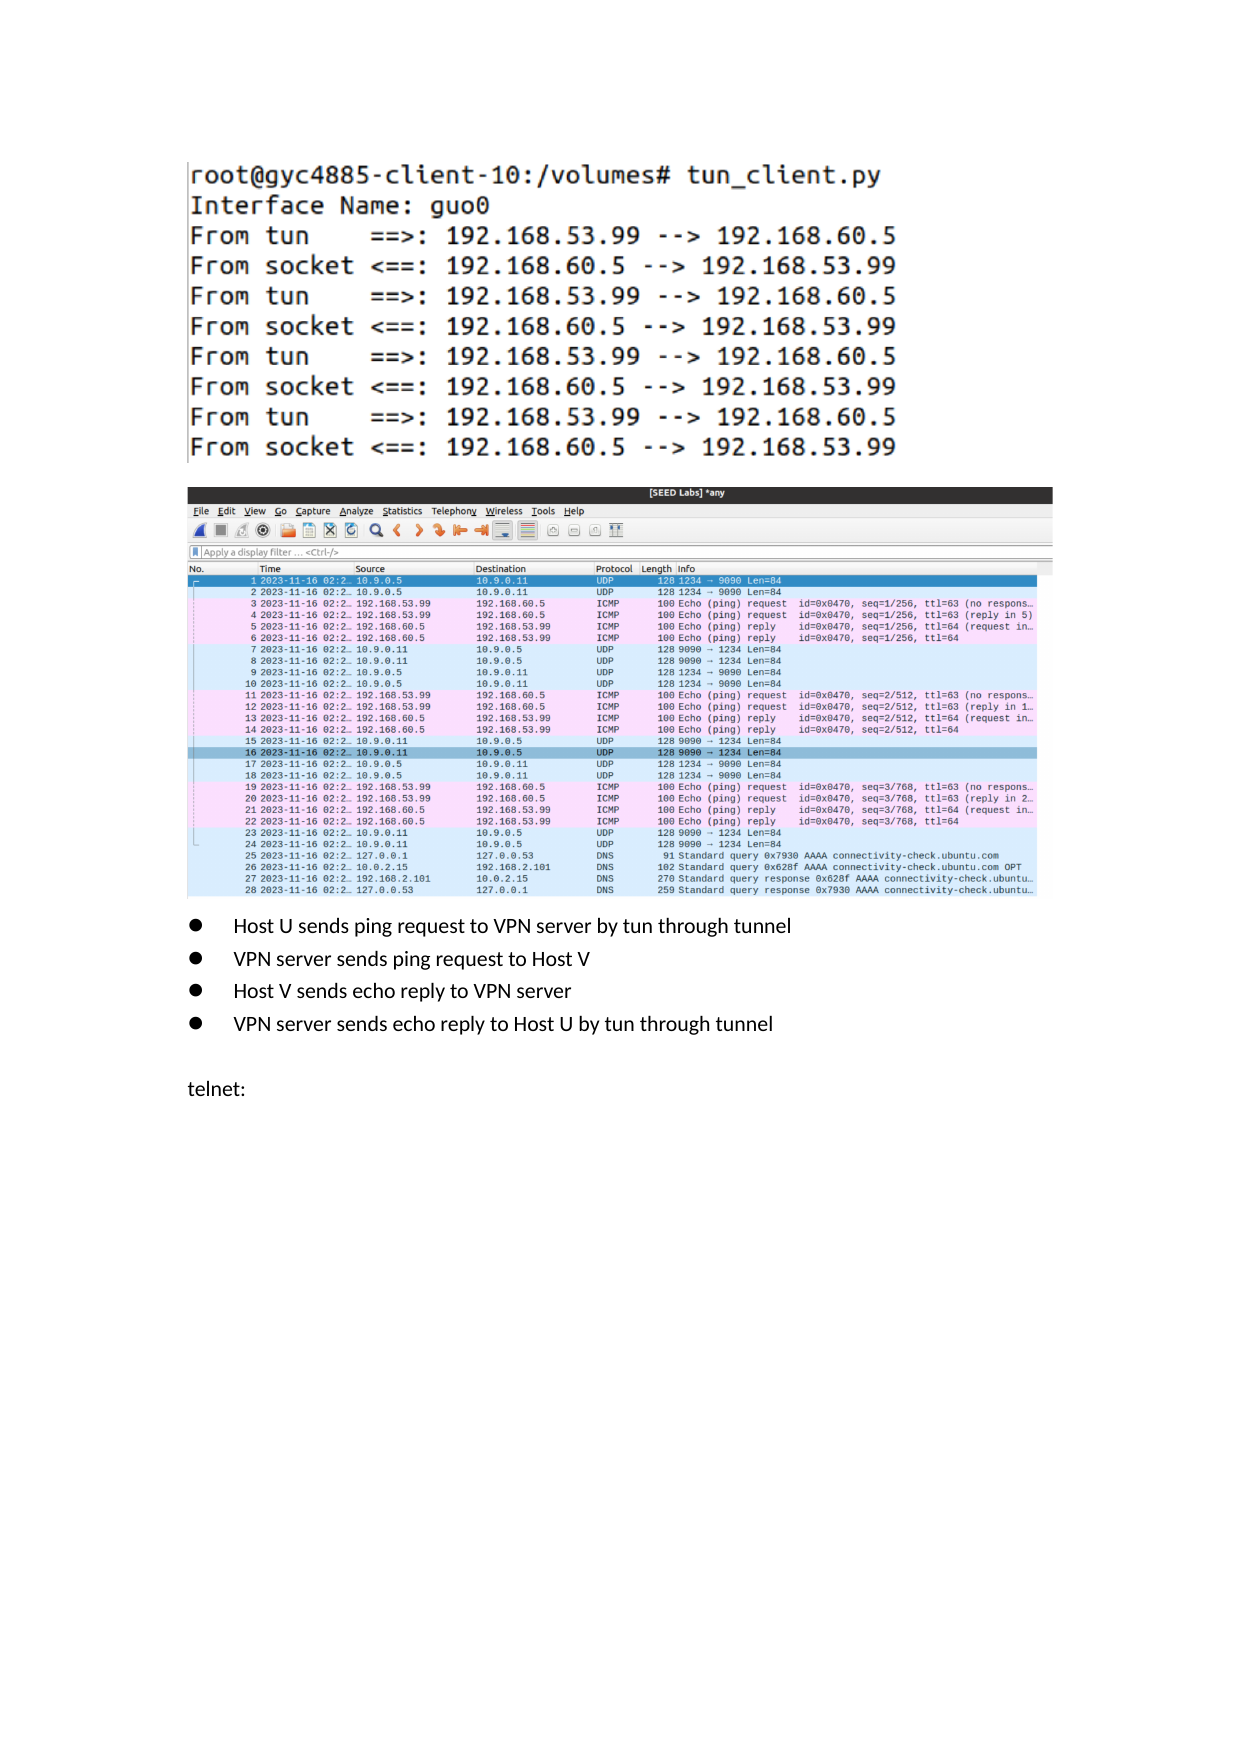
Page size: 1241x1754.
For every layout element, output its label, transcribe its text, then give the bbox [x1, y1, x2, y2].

list Host U sends ping request to VPN server by tun through tunnel [187, 909, 1053, 942]
list Host V sends echo reply to VPN server [187, 974, 1053, 1007]
list VPN server sends echo reply to Host U by tun through tunnel [187, 1007, 1053, 1039]
picture [187, 162, 1007, 463]
text telnet: [187, 1072, 1053, 1104]
list VPN server sends ping request to Host V [187, 942, 1053, 974]
picture [187, 487, 1053, 899]
